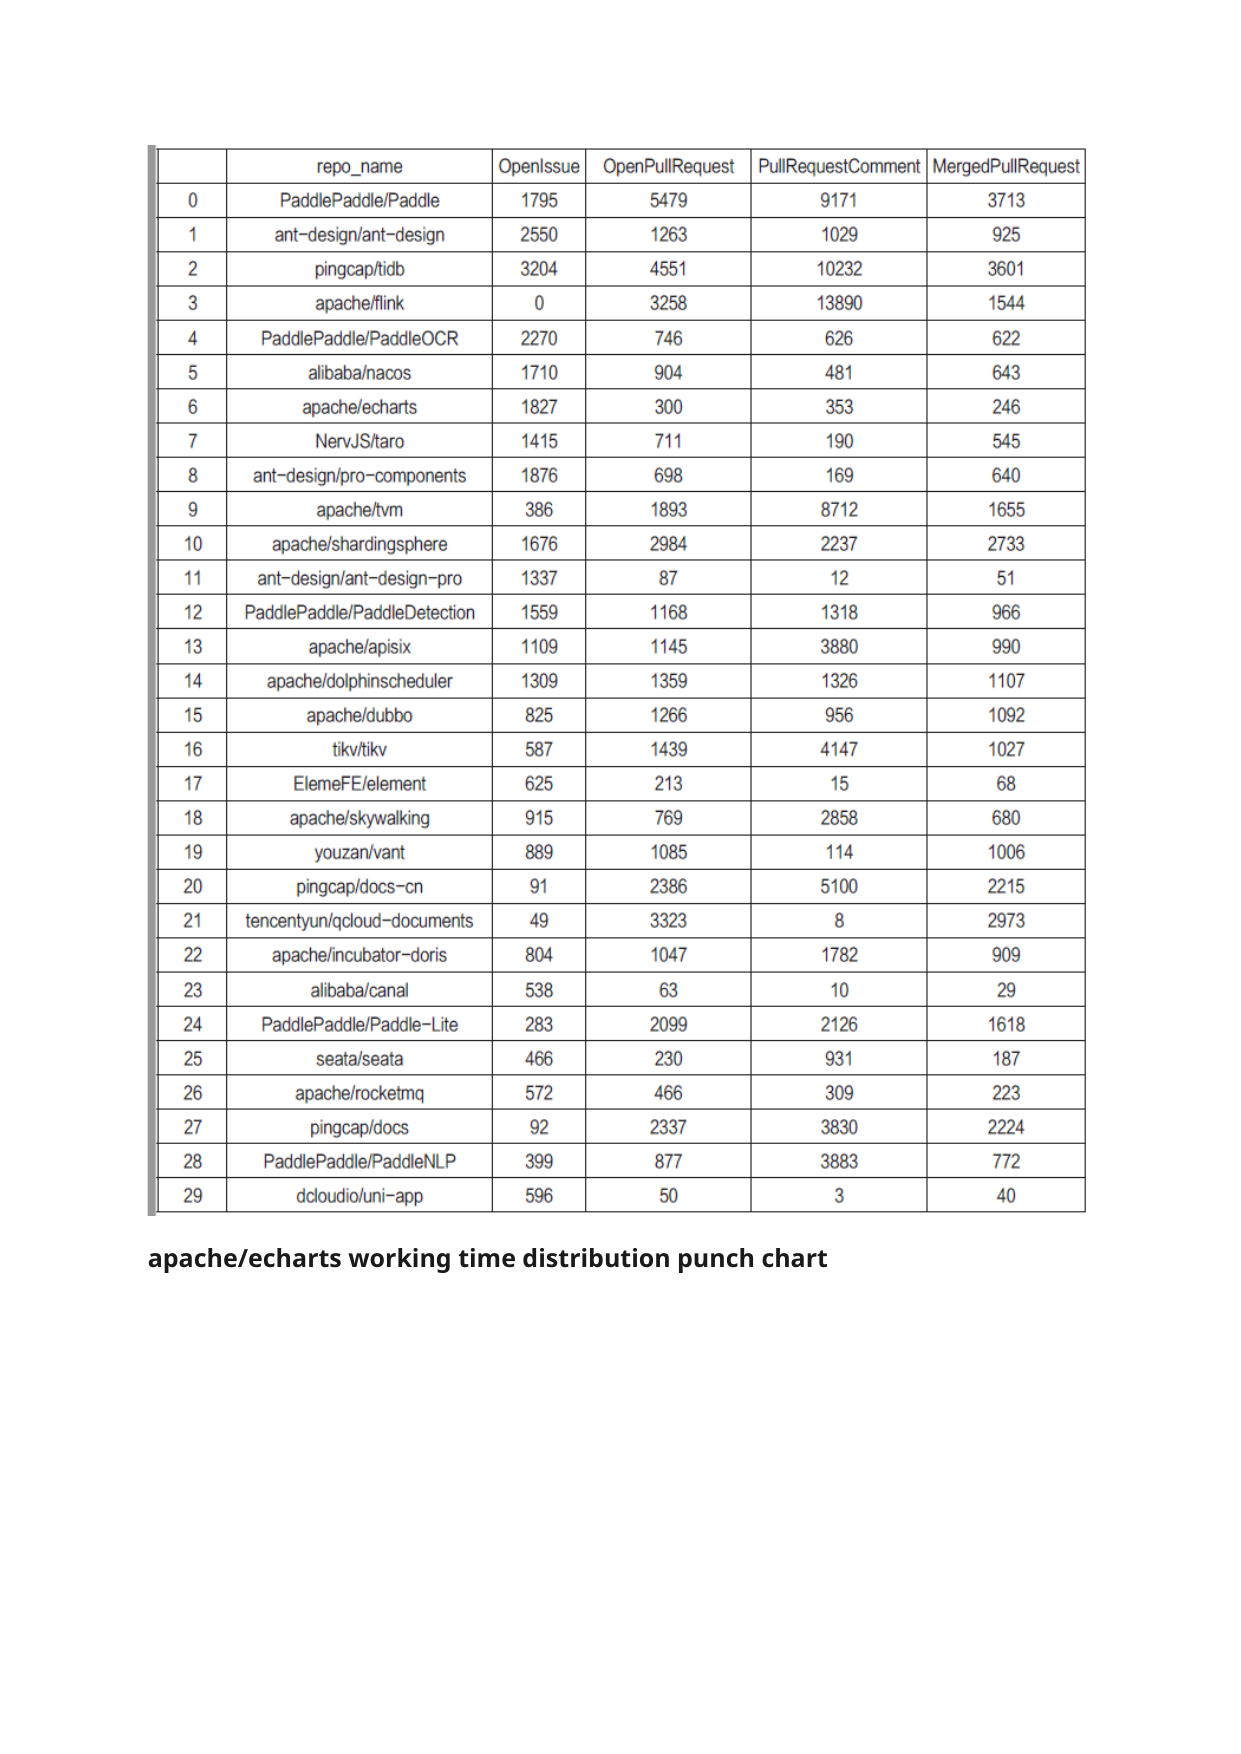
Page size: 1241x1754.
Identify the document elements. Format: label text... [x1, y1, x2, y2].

subtitle apache/echarts working time distribution punch chart [148, 1241, 1093, 1275]
picture [147, 145, 1093, 1216]
